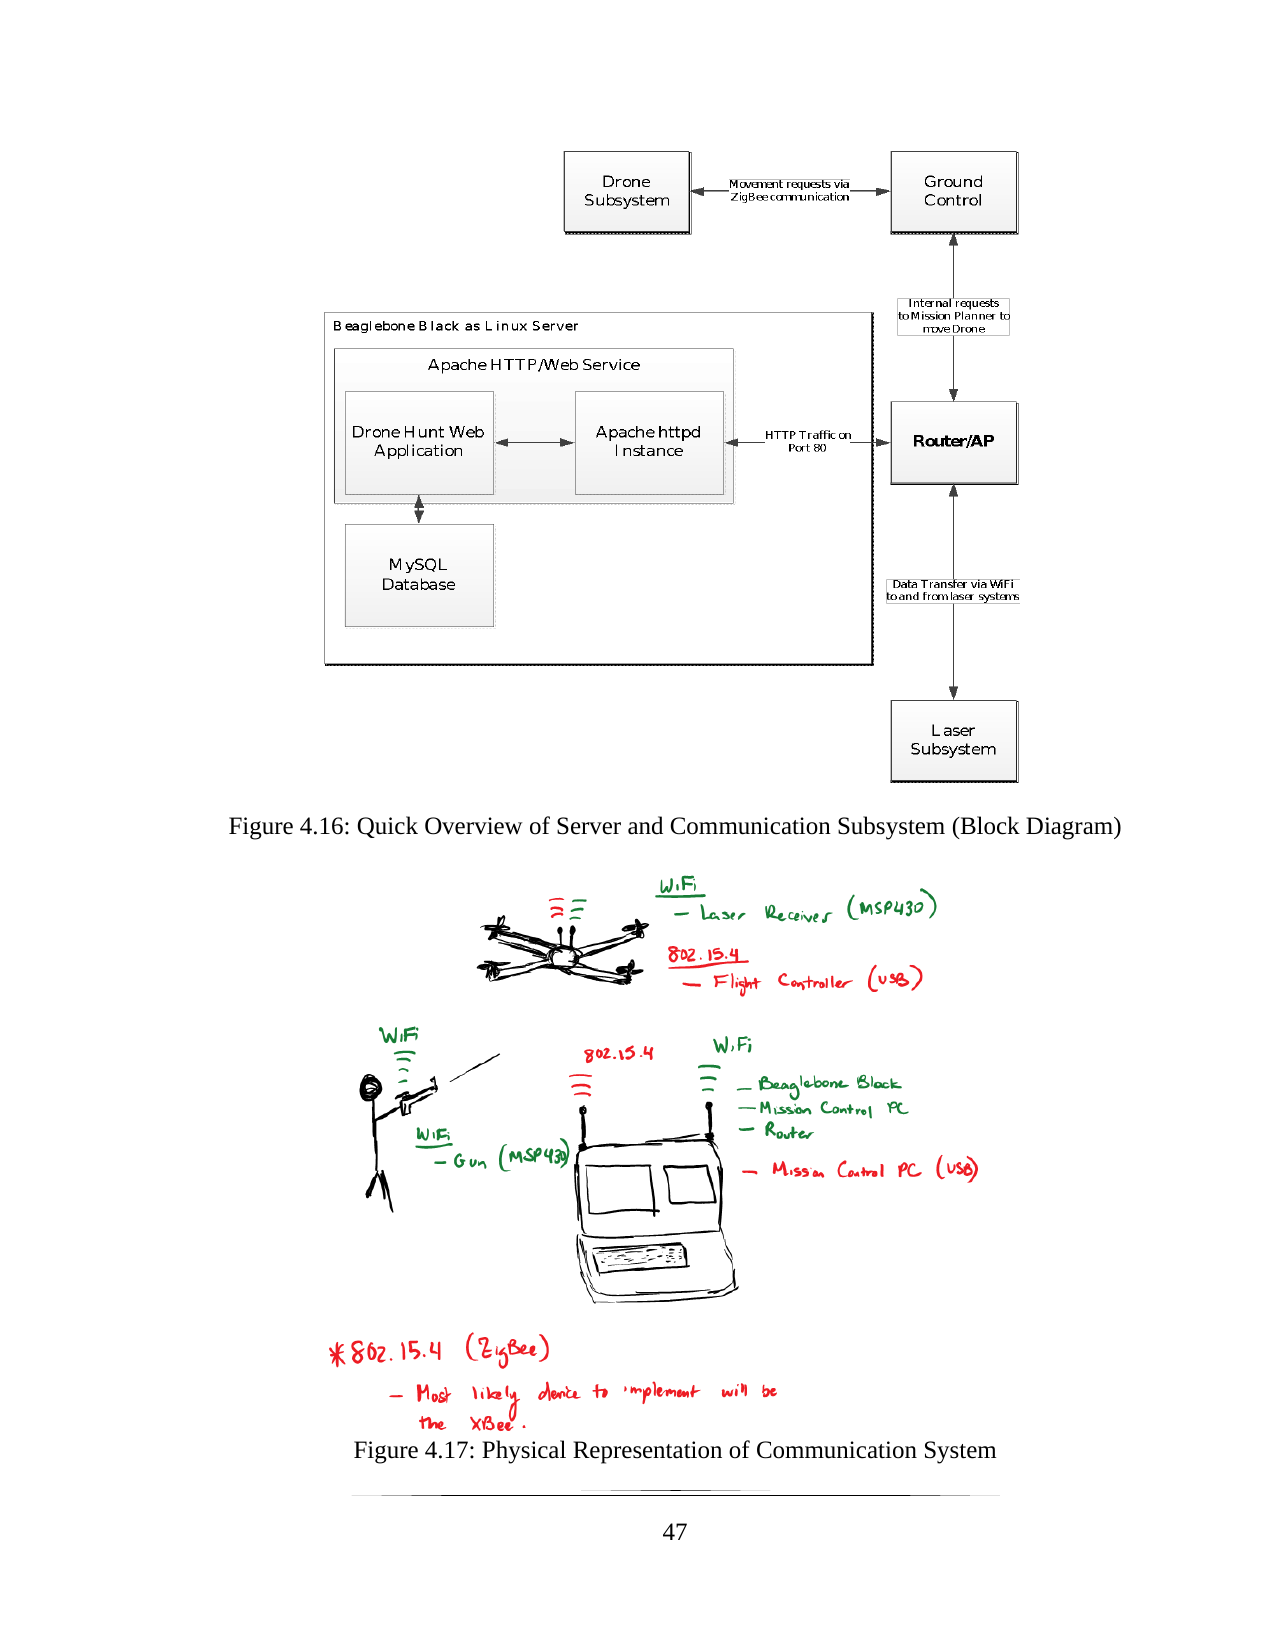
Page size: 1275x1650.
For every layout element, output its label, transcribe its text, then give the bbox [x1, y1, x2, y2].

picture [320, 868, 1030, 1435]
picture [322, 150, 1028, 783]
text Figure 4.17: Physical Representation of Communication System [225, 1435, 1125, 1463]
text Figure 4.16: Quick Overview of Server and Communication Subsystem (Block Diagram) [225, 811, 1125, 840]
